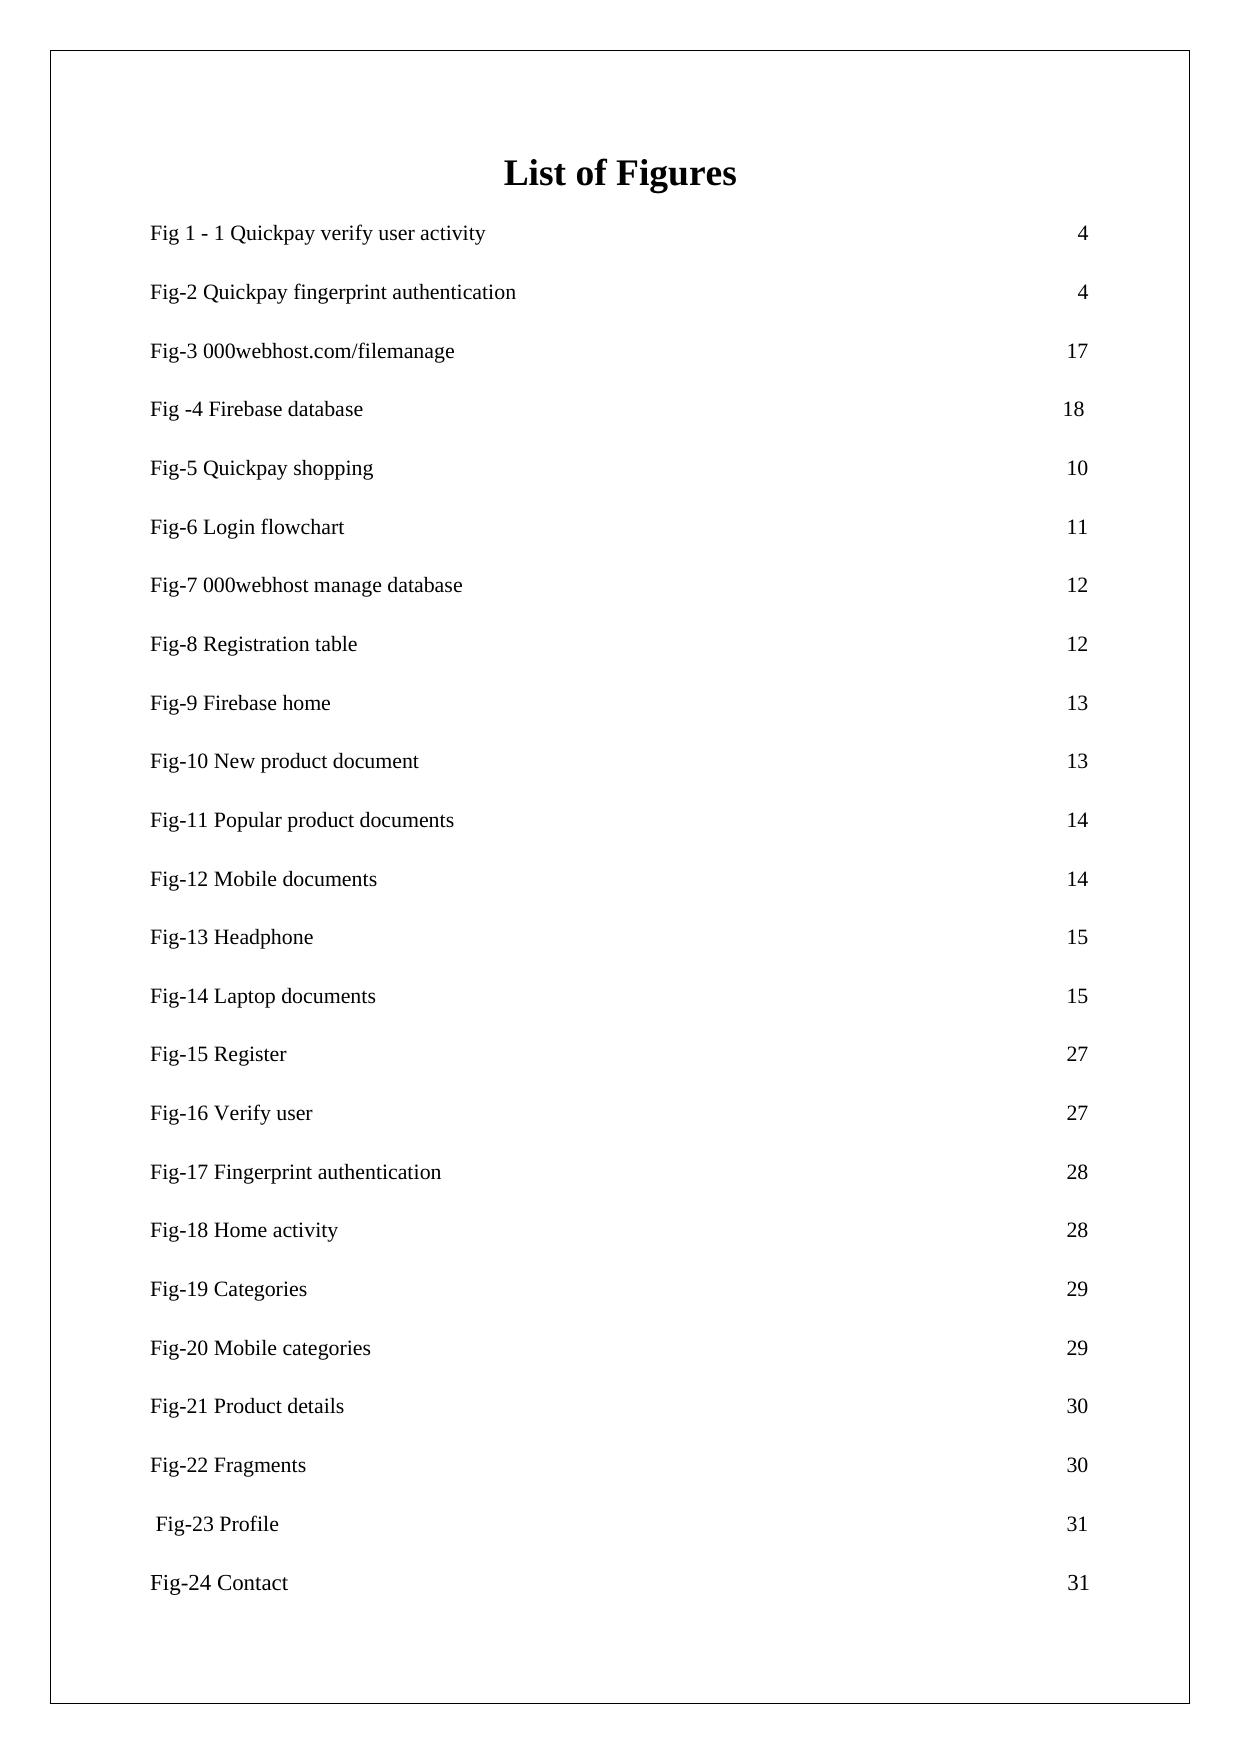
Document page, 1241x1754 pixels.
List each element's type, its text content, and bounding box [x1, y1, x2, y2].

text Fig-15 Register 27 [150, 1041, 1090, 1067]
text Fig-2 Quickpay fingerprint authentication 4 [150, 279, 1090, 304]
text Fig-16 Verify user 27 [150, 1100, 1090, 1125]
text Fig-6 Login flowchart 11 [150, 514, 1090, 539]
text Fig-13 Headphone 15 [150, 924, 1090, 949]
text Fig 1 - 1 Quickpay verify user activity 4 [150, 220, 1090, 246]
text Fig-10 New product document 13 [150, 748, 1090, 773]
text Fig-8 Registration table 12 [150, 631, 1090, 656]
text Fig-5 Quickpay shopping 10 [150, 455, 1090, 480]
text Fig-7 000webhost manage database 12 [150, 572, 1090, 597]
text Fig-24 Contact 31 [150, 1569, 1090, 1596]
text Fig-20 Mobile categories 29 [150, 1335, 1090, 1360]
text Fig-21 Product details 30 [150, 1393, 1090, 1418]
text Fig-12 Mobile documents 14 [150, 866, 1090, 891]
text Fig-19 Categories 29 [150, 1276, 1090, 1301]
text Fig-14 Laptop documents 15 [150, 983, 1090, 1008]
text Fig -4 Firebase database 18 [150, 396, 1090, 422]
text Fig-3 000webhost.com/filemanage 17 [150, 338, 1090, 363]
text Fig-11 Popular product documents 14 [150, 807, 1090, 832]
text Fig-23 Profile 31 [150, 1511, 1090, 1536]
text Fig-9 Firebase home 13 [150, 689, 1090, 715]
text List of Figures [150, 150, 1090, 193]
text Fig-22 Fragments 30 [150, 1452, 1090, 1477]
text Fig-17 Fingerprint authentication 28 [150, 1159, 1090, 1184]
text Fig-18 Home activity 28 [150, 1217, 1090, 1243]
